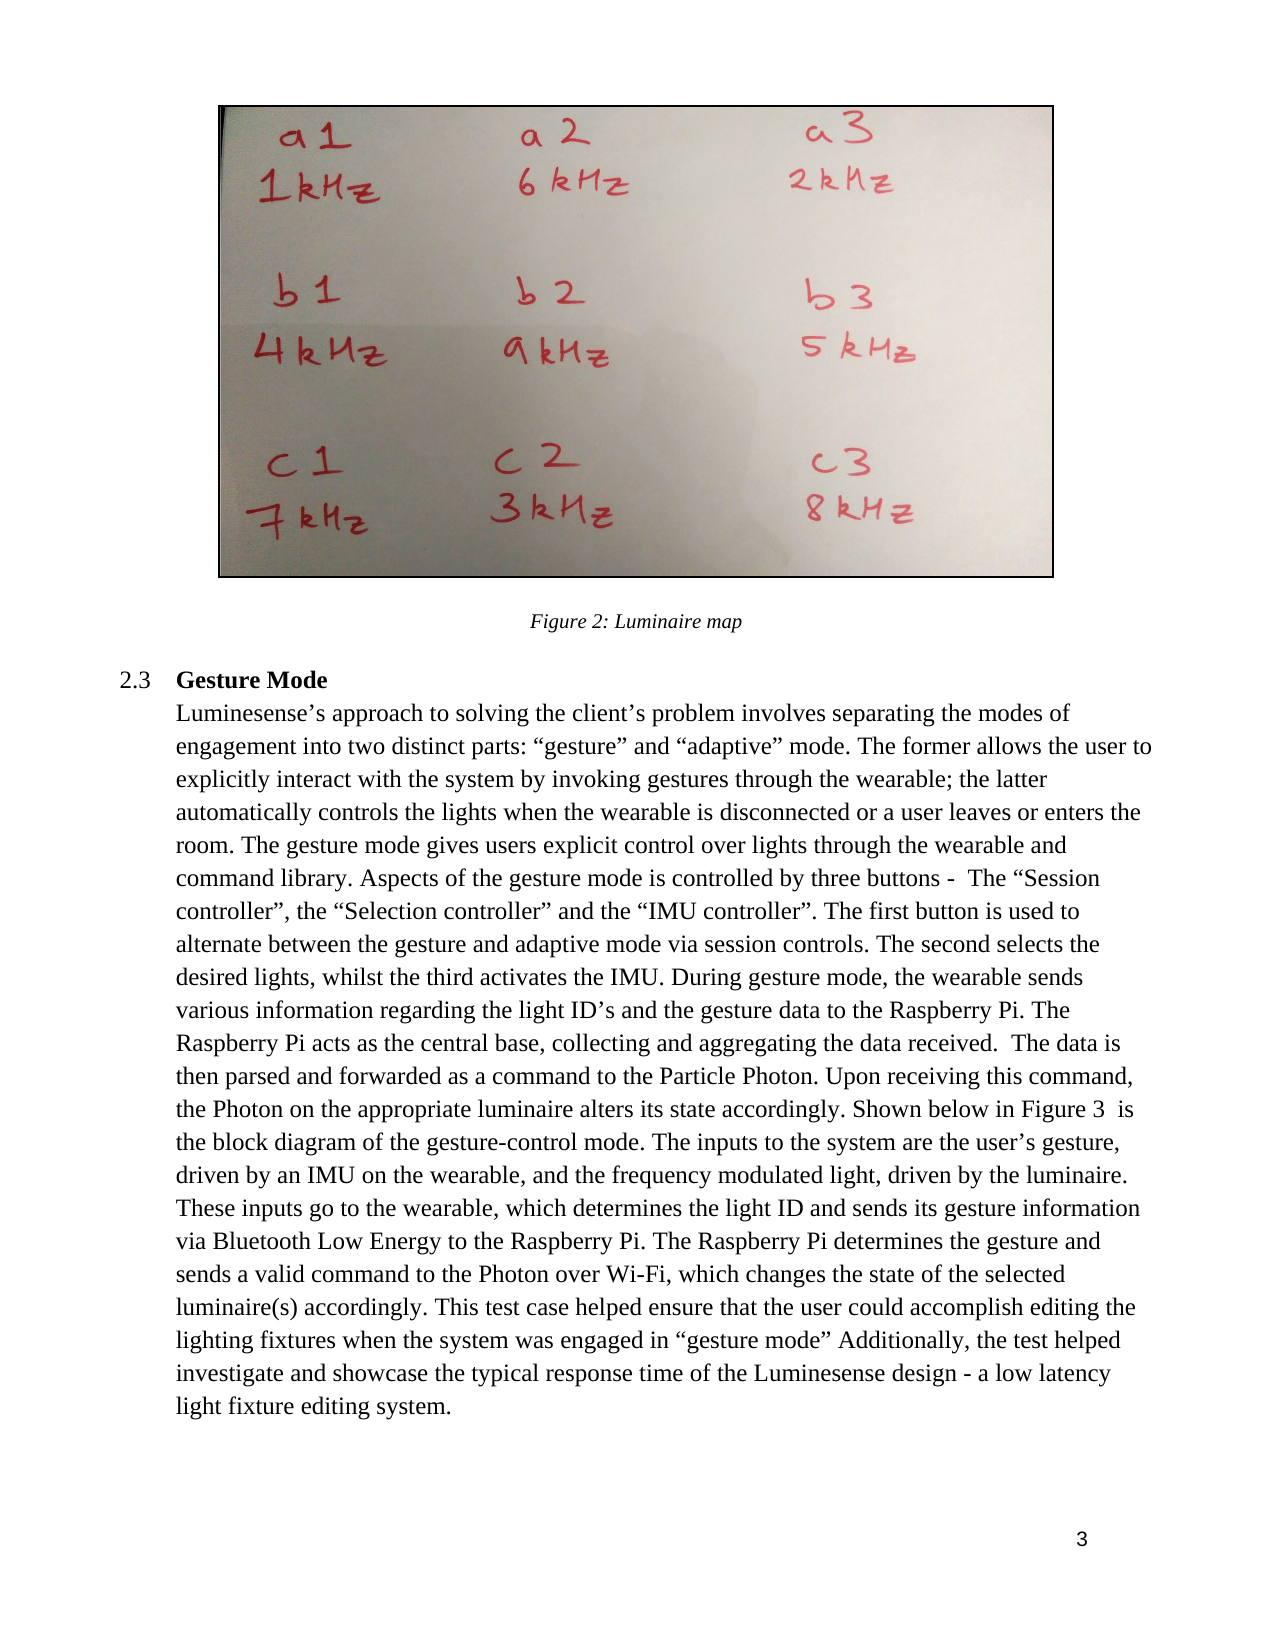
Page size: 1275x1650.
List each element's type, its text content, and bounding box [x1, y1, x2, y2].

text automatically controls the lights when the wearable is disconnected or a user leaves or enters the [101, 797, 1153, 826]
text engagement into two distinct parts: “gesture” and “adaptive” mode. The former allows the user to [101, 731, 1153, 760]
text Luminesense’s approach to solving the client’s problem involves separating the modes of [119, 698, 1153, 727]
picture [220, 107, 1052, 576]
text explicitly interact with the system by invoking gestures through the wearable; the latter [101, 764, 1153, 793]
text room. The gesture mode gives users explicit control over lights through the wearable and command library. Aspects of the gesture mode is controlled by three buttons - The “Session controller”, the “Selection controller” and the “IMU controller”. The first button is used to alternate between the gesture and adaptive mode via session controls. The second selects the desired lights, whilst the third activates the IMU. During gesture mode, the wearable sends various information regarding the light ID’s and the gesture data to the Raspberry Pi. The Raspberry Pi acts as the central base, collecting and aggregating the data received. The data is then parsed and forwarded as a command to the Particle Photon. Upon receiving this command, the Photon on the appropriate luminaire alters its state accordingly. Shown below in Figure 3 is the block diagram of the gesture-control mode. The inputs to the system are the user’s gesture, driven by an IMU on the wearable, and the frequency modulated light, driven by the luminaire. These inputs go to the wearable, which determines the light ID and sends its gesture information via Bluetooth Low Energy to the Raspberry Pi. The Raspberry Pi determines the gesture and sends a valid command to the Photon over Wi-Fi, which changes the state of the selected luminaire(s) accordingly. This test case helped ensure that the user could accomplish editing the lighting fixtures when the system was engaged in “gesture mode” Additionally, the test helped investigate and showcase the typical response time of the Luminesense design - a low latency light fixture editing system. [176, 830, 1153, 1420]
text Figure 2: Luminaire map [119, 609, 1153, 633]
text 2.3 Gesture Mode [119, 665, 1153, 694]
